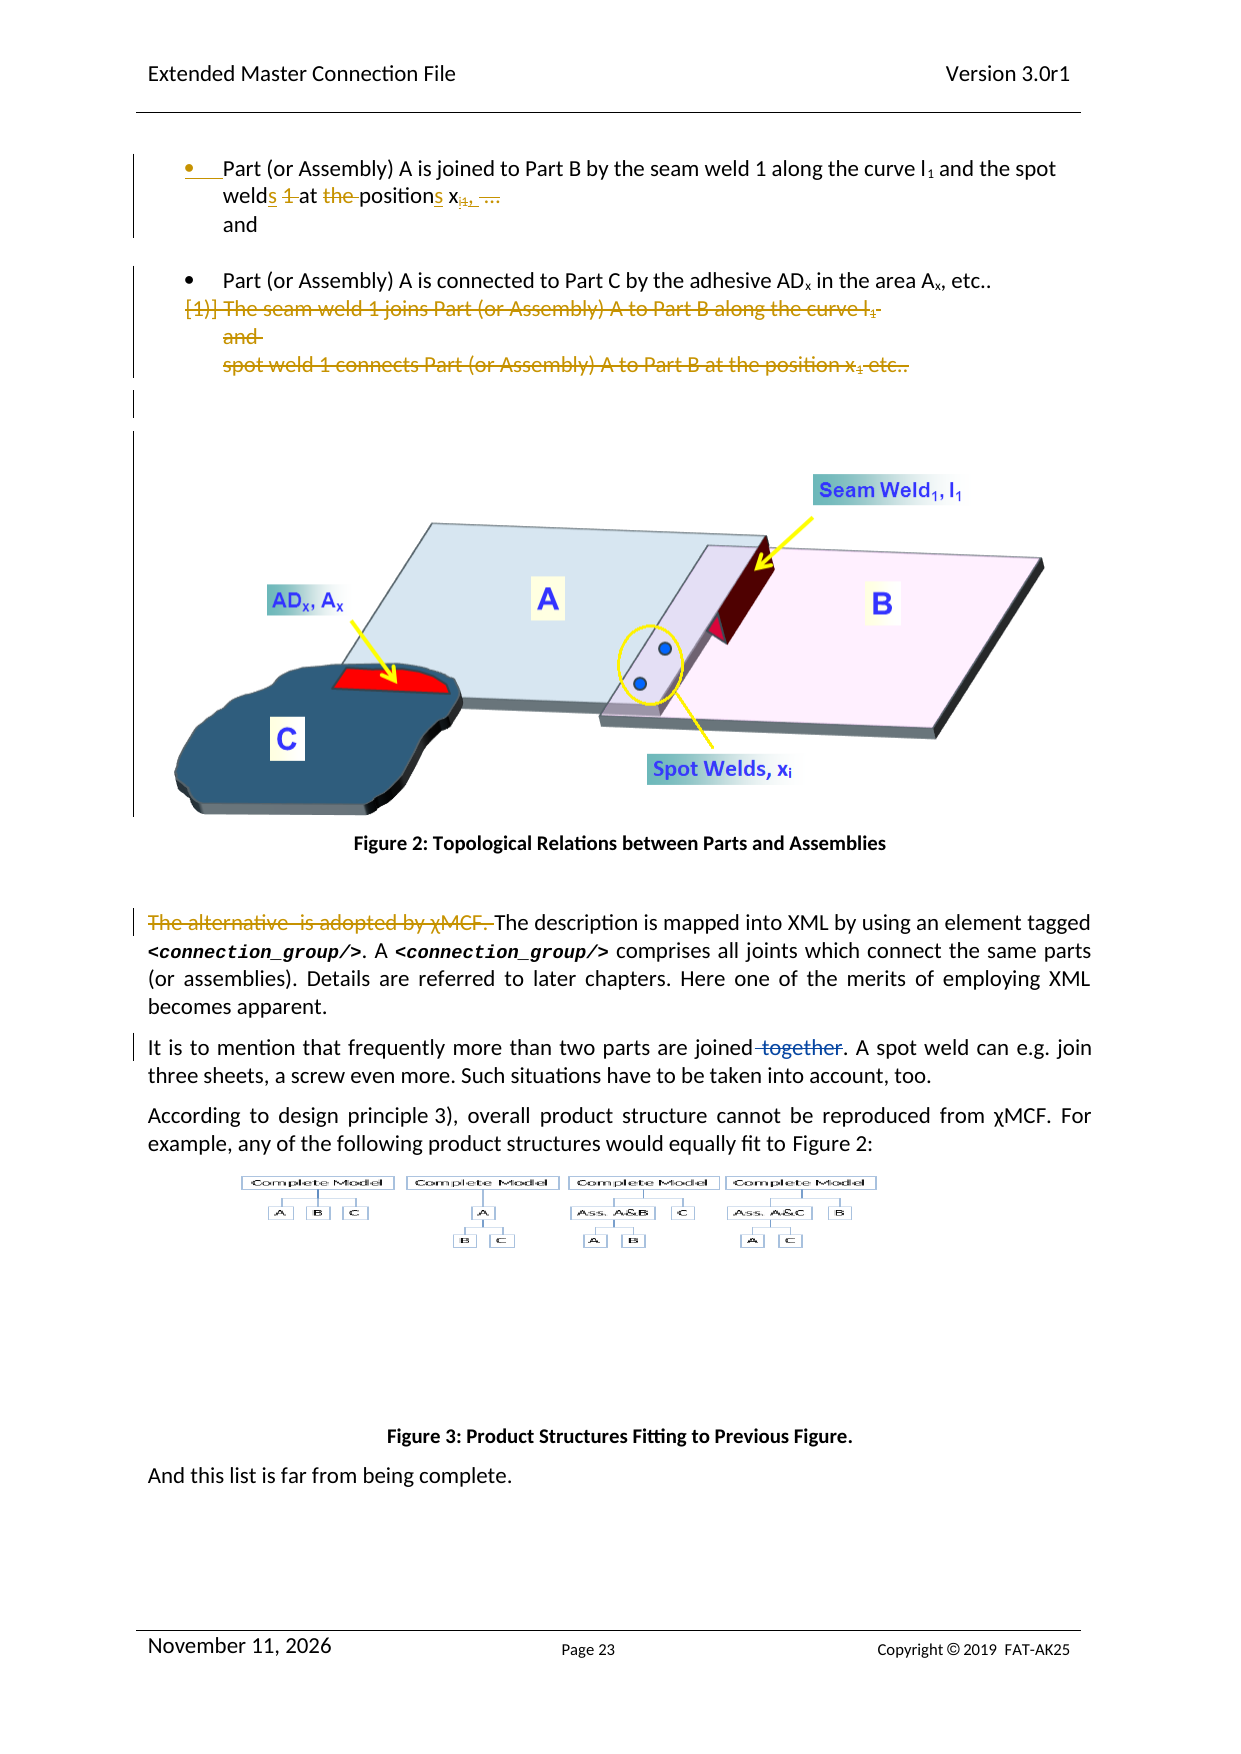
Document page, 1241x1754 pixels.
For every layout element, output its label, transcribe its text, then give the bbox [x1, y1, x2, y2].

list Part (or Assembly) A is joined to Part B by the seam weld 1 along the curve l1 and the spot weld at position xand [185, 154, 1092, 266]
text Figure 2: Topological Relations between Parts and Assemblies [148, 830, 1092, 855]
picture [147, 430, 1046, 818]
list Part (or Assembly) A is connected to Part C by the adhesive ADx in the area Ax, etc.. [185, 266, 1092, 294]
text It is to mention that frequently more than two parts are joined. A spot weld can e.g. join three sheets, a screw even more. Such situations have to be taken into account, too. [148, 1033, 1092, 1089]
text Figure 3: Product Structures Fitting to Previous Figure. [148, 1423, 1092, 1448]
text And this list is far from being complete. [148, 1461, 1092, 1489]
text The description is mapped into XML by using an element tagged <connection_group/>. A <connection_group/> comprises all joints which connect the same parts (or assemblies). Details are referred to later chapters. Here one of the merits of employing XML becomes apparent. [148, 908, 1092, 1020]
text According to design principle 3), overall product structure cannot be reproduced from χMCF. For example, any of the following product structures would equally fit to Figure 2: [148, 1101, 1092, 1157]
